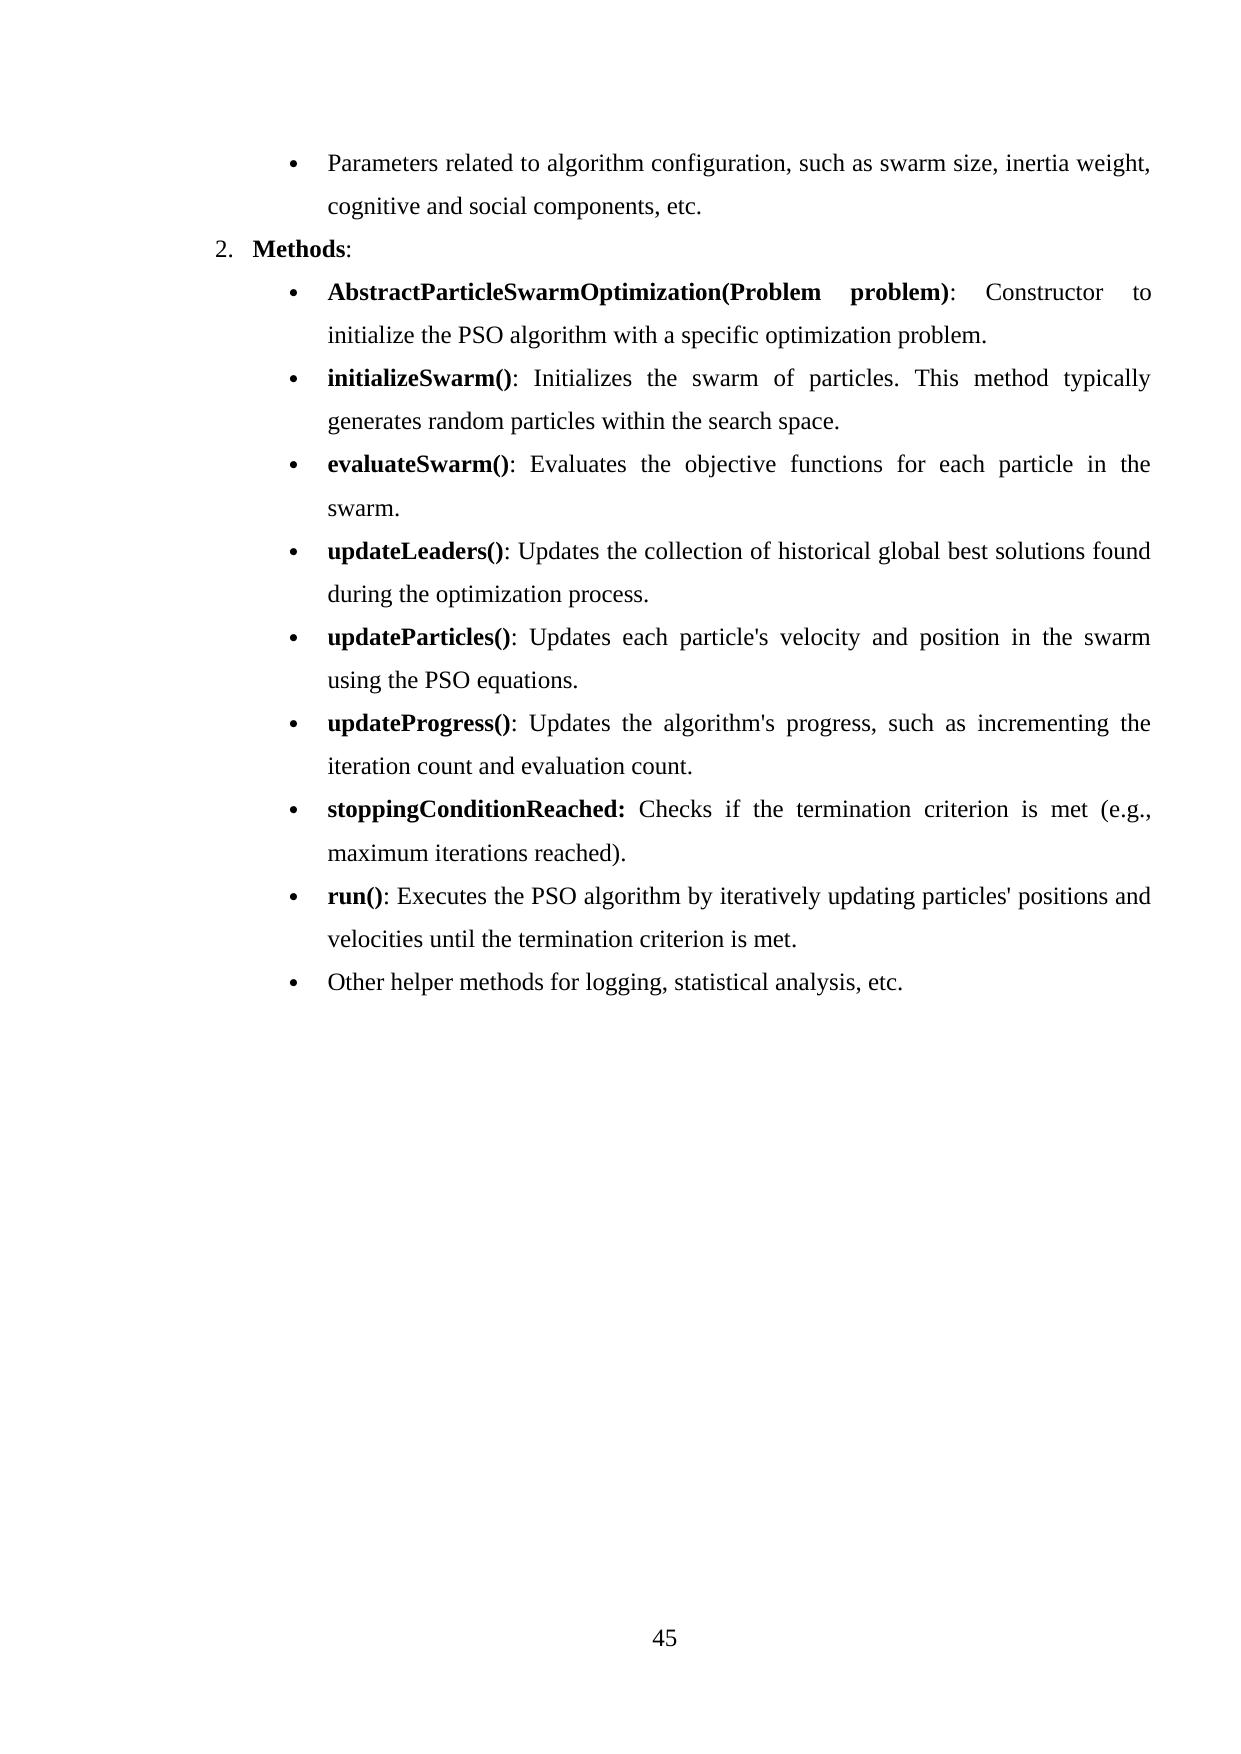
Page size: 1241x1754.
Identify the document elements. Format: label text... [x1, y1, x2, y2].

list run(): Executes the PSO algorithm by iteratively updating particles' positions and velocities until the termination criterion is met. [290, 881, 1152, 953]
list updateProgress(): Updates the algorithm's progress, such as incrementing the iteration count and evaluation count. [290, 708, 1152, 780]
list Methods: [215, 234, 1152, 263]
list Other helper methods for logging, statistical analysis, etc. [290, 967, 1152, 996]
list updateLeaders(): Updates the collection of historical global best solutions found during the optimization process. [290, 536, 1152, 608]
list AbstractParticleSwarmOptimization(Problem problem): Constructor to initialize the PSO algorithm with a specific optimization problem. [290, 277, 1152, 349]
list stoppingConditionReached: Checks if the termination criterion is met (e.g., maximum iterations reached). [290, 794, 1152, 866]
list evaluateSwarm(): Evaluates the objective functions for each particle in the swarm. [290, 449, 1152, 521]
list Parameters related to algorithm configuration, such as swarm size, inertia weight, cognitive and social components, etc. [290, 148, 1152, 219]
list initializeSwarm(): Initializes the swarm of particles. This method typically generates random particles within the search space. [290, 363, 1152, 435]
list updateParticles(): Updates each particle's velocity and position in the swarm using the PSO equations. [290, 622, 1152, 694]
